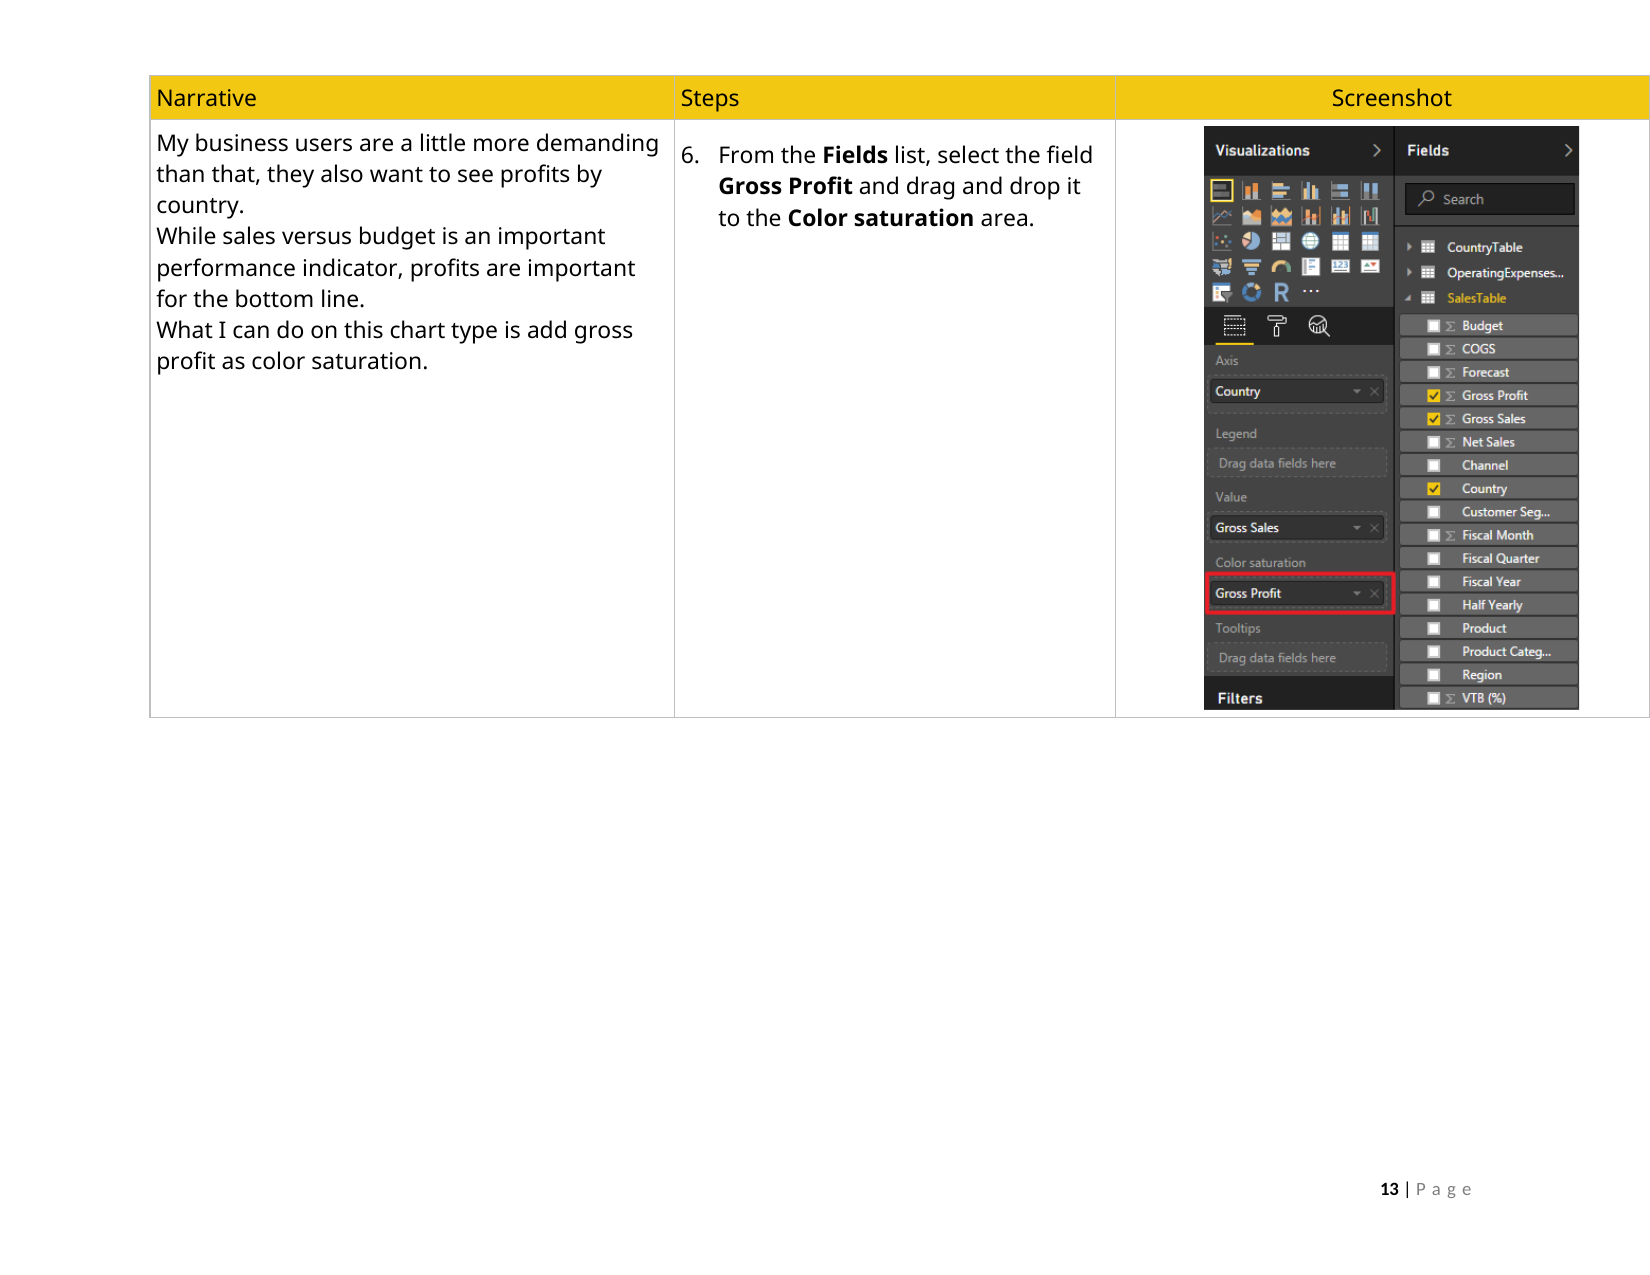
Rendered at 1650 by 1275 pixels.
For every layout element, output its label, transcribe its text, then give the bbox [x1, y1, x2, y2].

table_cell [1116, 120, 1649, 717]
table_header Screenshot [1116, 76, 1649, 119]
table_cell My business users are a little more demanding than that, they also want to see profits by country. While sales versus budget is an important performance indicator, profits are important for the bottom line. What I can do on this chart type is add gross profit as color saturation. [151, 120, 674, 717]
table_cell From the Fields list, select the field Gross Profit and drag and drop it to the Color saturation area. [675, 120, 1115, 717]
table_header Steps [675, 76, 1115, 119]
table_header Narrative [151, 76, 674, 119]
picture [1204, 126, 1580, 711]
